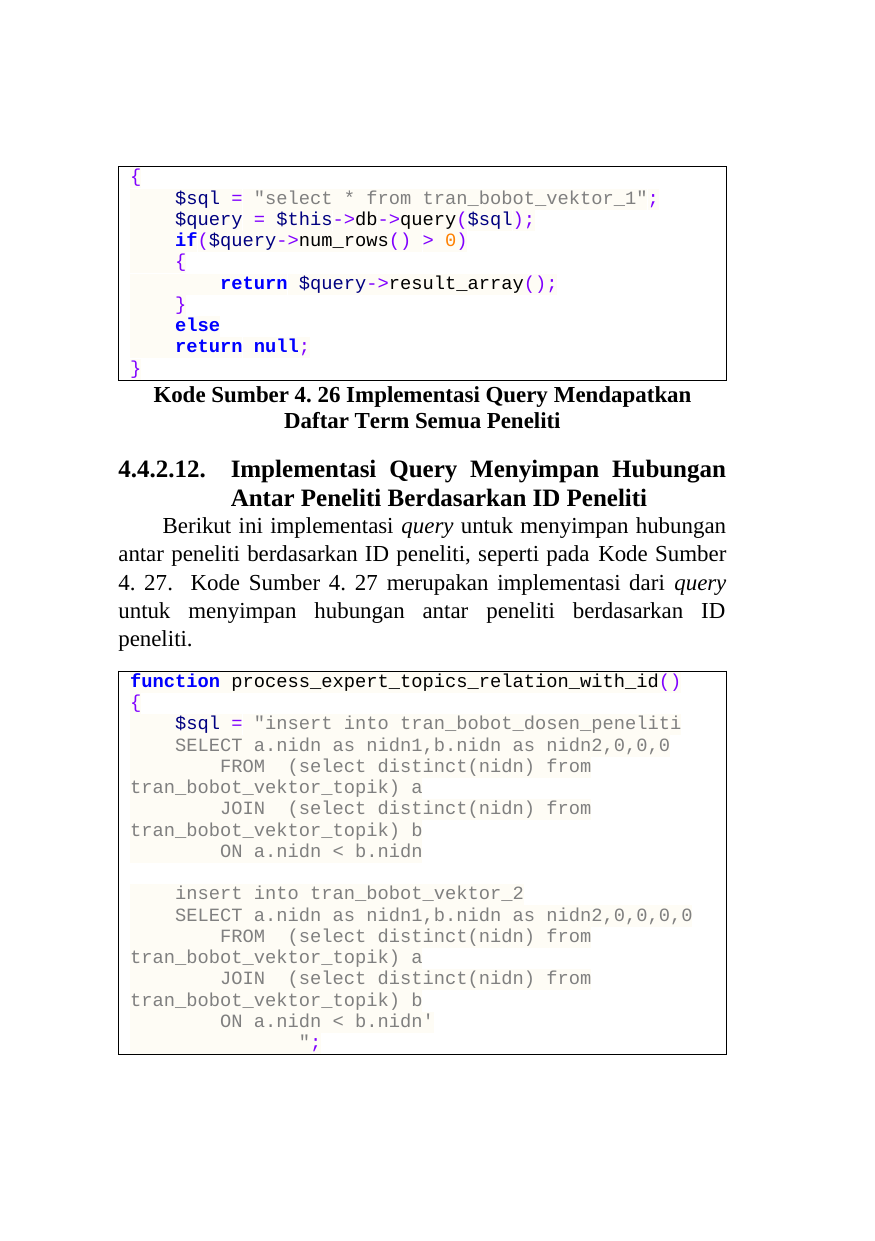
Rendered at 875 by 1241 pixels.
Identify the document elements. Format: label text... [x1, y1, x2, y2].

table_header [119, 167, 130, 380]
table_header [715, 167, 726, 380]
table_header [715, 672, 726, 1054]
text Kode Sumber 4. 26 Implementasi Query Mendapatkan Daftar Term Semua Peneliti [118, 381, 726, 433]
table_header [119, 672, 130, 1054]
text Berikut ini implementasi query untuk menyimpan hubungan antar peneliti berdasarkan ID peneliti, seperti pada Kode Sumber 4. 27. Kode Sumber 4. 27 merupakan implementasi dari query untuk menyimpan hubungan antar peneliti berdasarkan ID peneliti. [118, 512, 726, 652]
list Implementasi Query Menyimpan Hubungan Antar Peneliti Berdasarkan ID Peneliti [118, 454, 726, 512]
